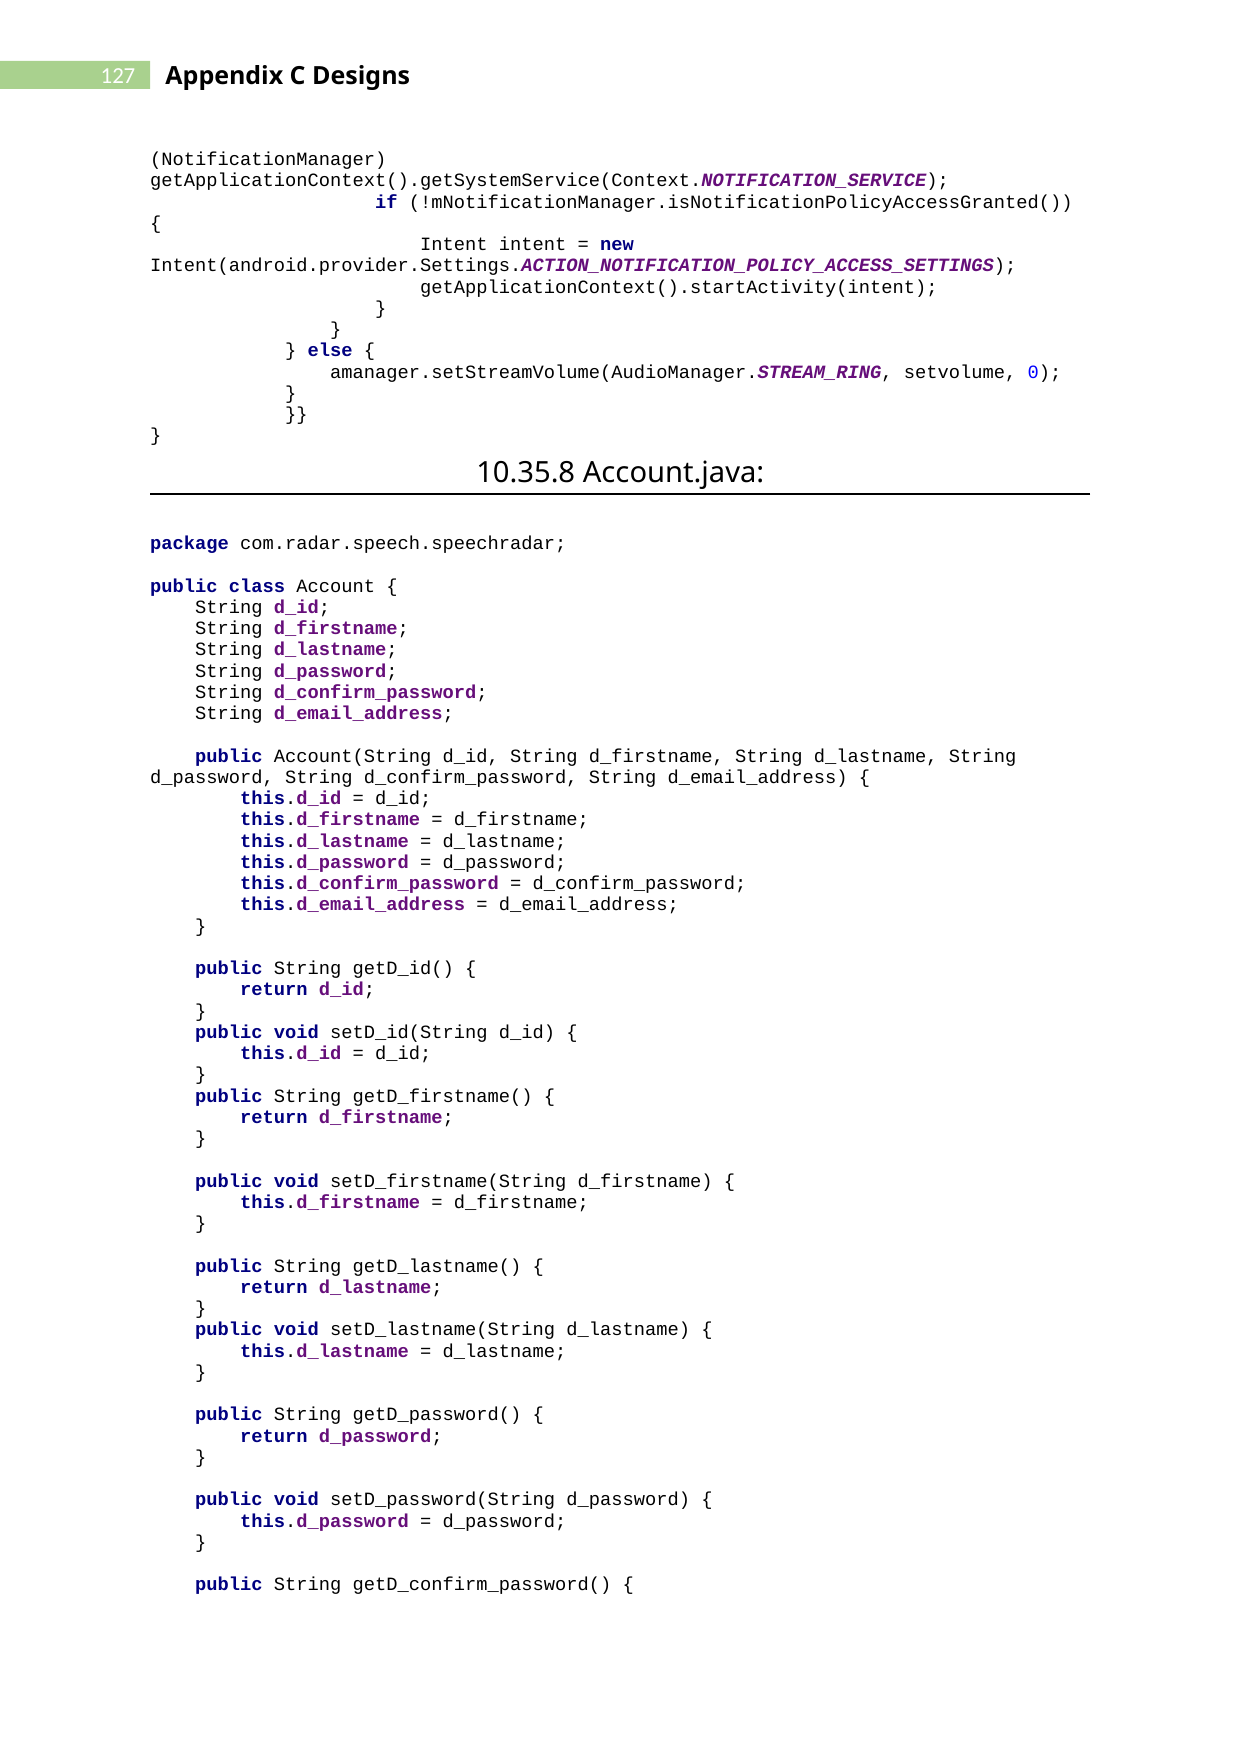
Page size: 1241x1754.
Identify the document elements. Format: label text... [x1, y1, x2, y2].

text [150, 534, 1090, 1596]
subtitle Account.java: [150, 452, 1090, 493]
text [150, 150, 1090, 447]
